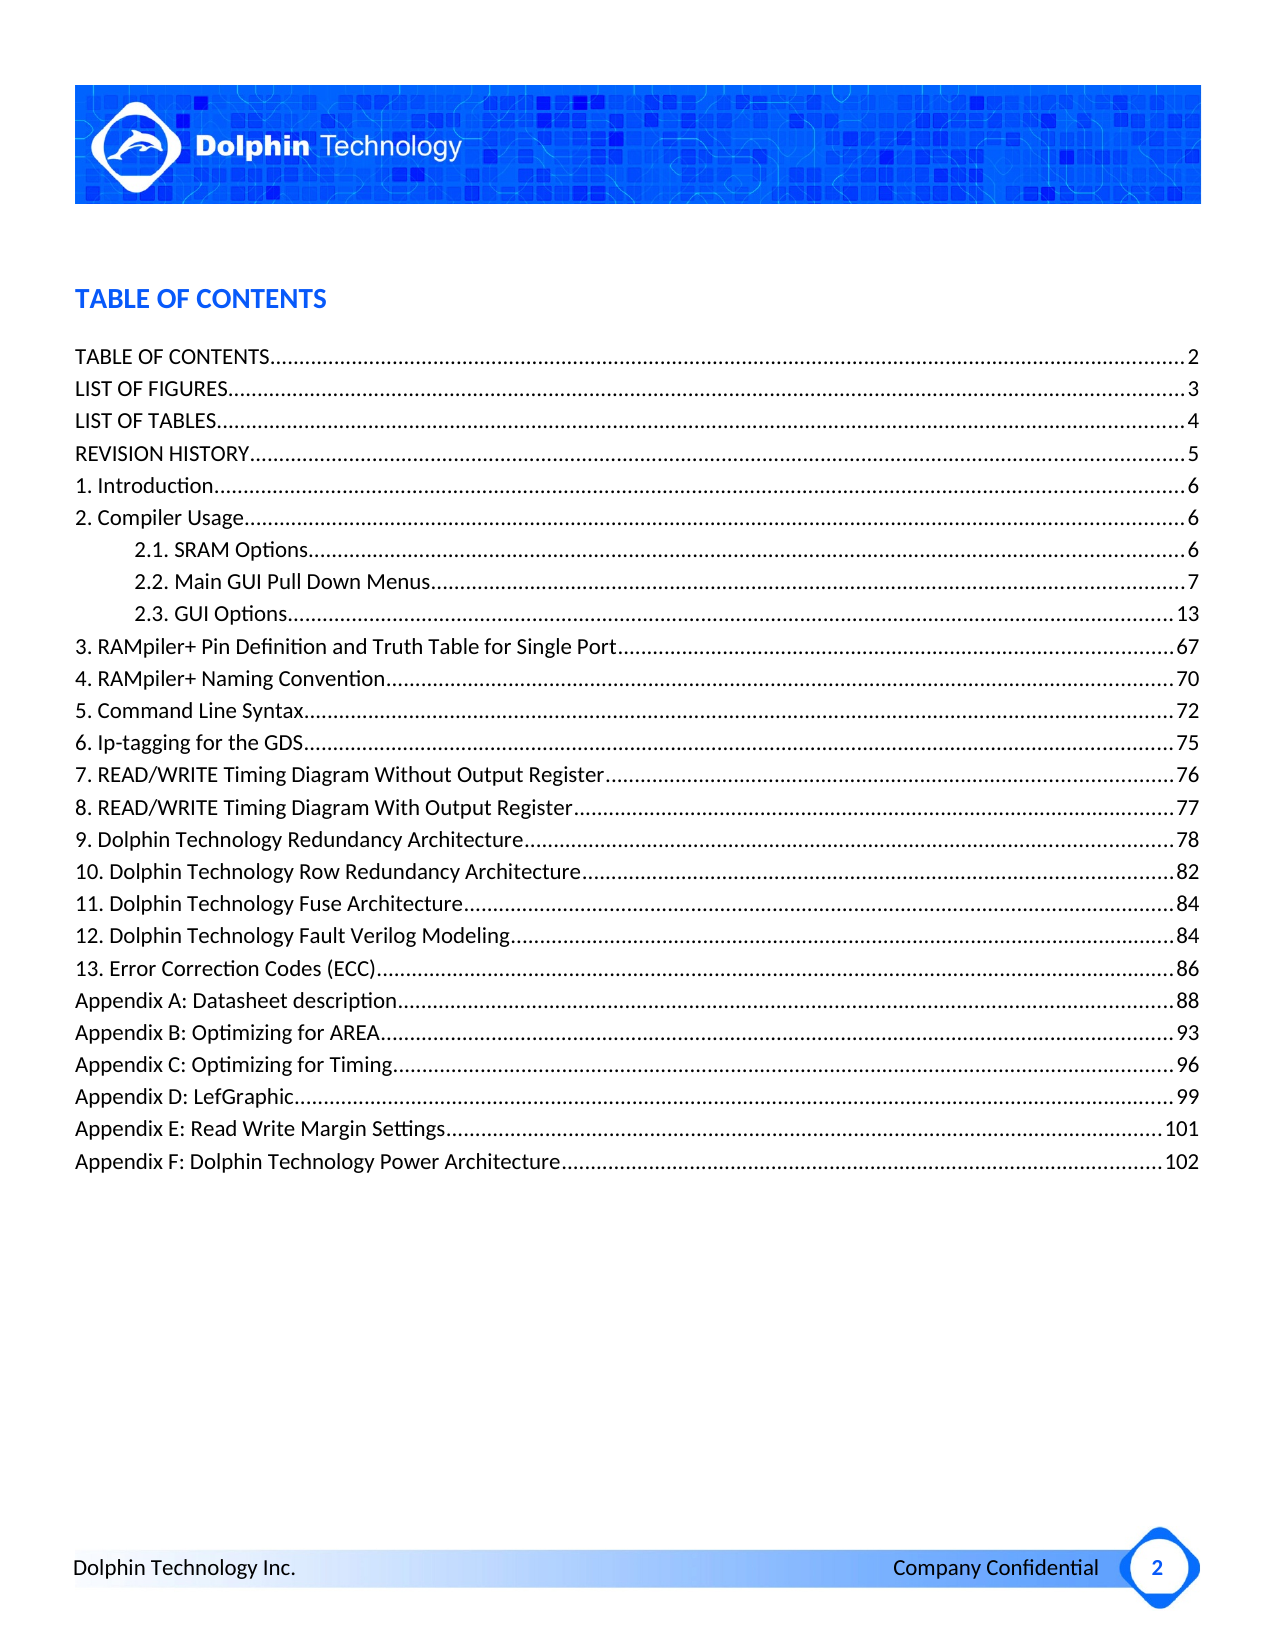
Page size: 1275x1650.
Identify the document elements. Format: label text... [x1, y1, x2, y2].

text 2. Compiler Usage 6 [75, 503, 1200, 531]
text LIST OF FIGURES 3 [75, 374, 1200, 402]
text Appendix D: LefGraphic 99 [75, 1082, 1200, 1110]
text 7. READ/WRITE Timing Diagram Without Output Register 76 [75, 761, 1200, 788]
text 10. Dolphin Technology Row Redundancy Architecture 82 [75, 857, 1200, 885]
text LIST OF TABLES 4 [75, 406, 1200, 434]
subtitle TABLE OF CONTENTS [75, 280, 1200, 316]
text 5. Command Line Syntax 72 [75, 696, 1200, 724]
picture [75, 85, 1202, 204]
text Appendix F: Dolphin Technology Power Architecture 102 [75, 1147, 1200, 1175]
text Appendix A: Datasheet description 88 [75, 986, 1200, 1014]
picture [77, 1562, 84, 1573]
text 12. Dolphin Technology Fault Verilog Modeling 84 [75, 921, 1200, 949]
text Appendix E: Read Write Margin Settings 101 [75, 1114, 1200, 1143]
text 2.1. SRAM Options 6 [134, 535, 1200, 563]
text 2.2. Main GUI Pull Down Menus 7 [134, 567, 1200, 595]
text 8. READ/WRITE Timing Diagram With Output Register 77 [75, 793, 1200, 821]
text 1. Introduction 6 [75, 471, 1200, 499]
text 9. Dolphin Technology Redundancy Architecture 78 [75, 825, 1200, 853]
text 6. Ip-tagging for the GDS 75 [75, 728, 1200, 756]
text 3. RAMpiler+ Pin Definition and Truth Table for Single Port 67 [75, 632, 1200, 660]
text 11. Dolphin Technology Fuse Architecture 84 [75, 889, 1200, 917]
text REVISION HISTORY 5 [75, 439, 1200, 467]
text TABLE OF CONTENTS 2 [75, 342, 1200, 370]
text 13. Error Correction Codes (ECC) 86 [75, 954, 1200, 982]
text 2.3. GUI Options 13 [134, 599, 1200, 628]
text 4. RAMpiler+ Naming Convention 70 [75, 664, 1200, 692]
picture [75, 1526, 1200, 1611]
text Appendix C: Optimizing for Timing 96 [75, 1050, 1200, 1078]
text Appendix B: Optimizing for AREA 93 [75, 1018, 1200, 1046]
